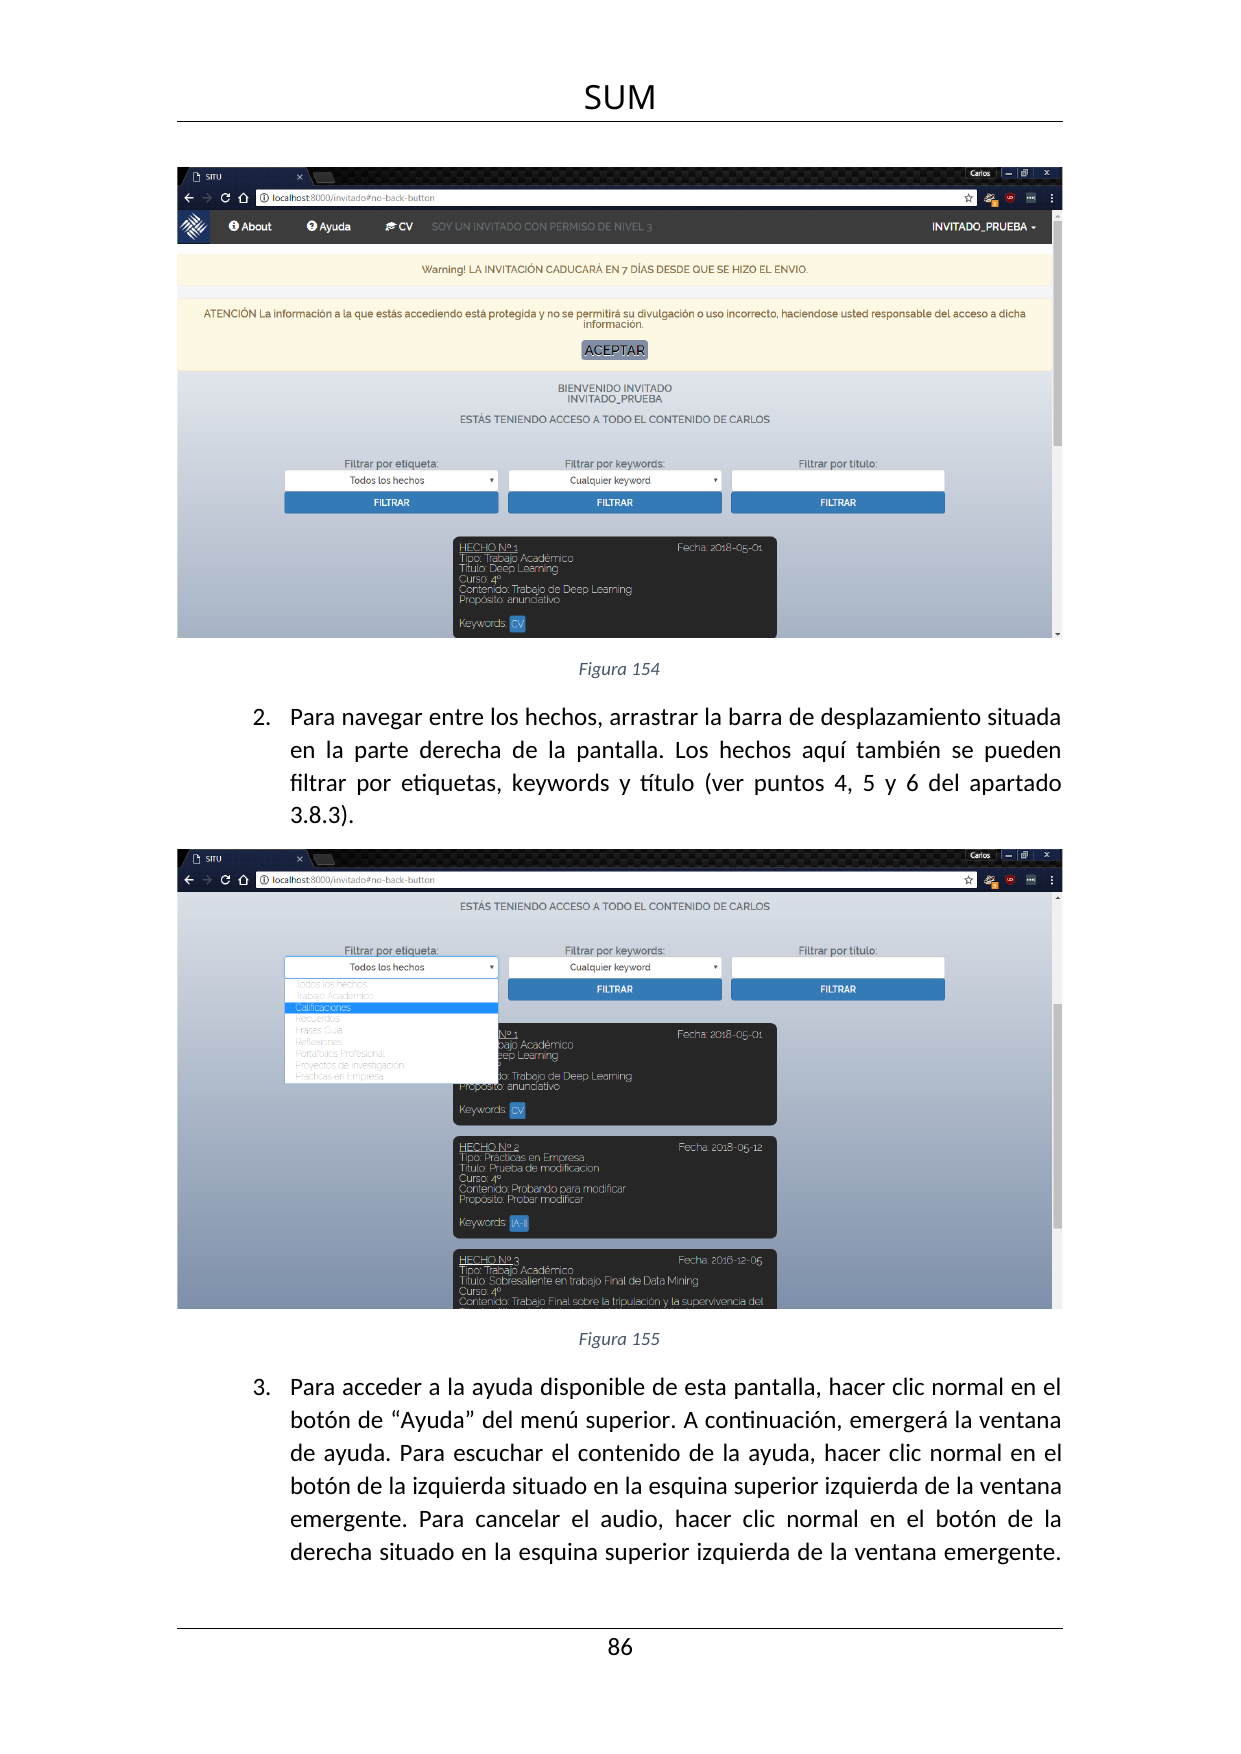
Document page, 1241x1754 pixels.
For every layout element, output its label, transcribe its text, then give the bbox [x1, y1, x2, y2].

picture [177, 167, 1063, 638]
text Figura 155 [177, 1328, 1063, 1351]
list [252, 1371, 1063, 1566]
list Para navegar entre los hechos, arrastrar la barra de desplazamiento situada en la parte derecha de la pantalla. Los hechos aquí también se pueden filtrar por etiquetas, keywords y título (ver puntos 4, 5 y 6 del apartado 3.8.3). [252, 701, 1063, 830]
picture [177, 849, 1063, 1309]
text Figura 154 [177, 657, 1063, 680]
